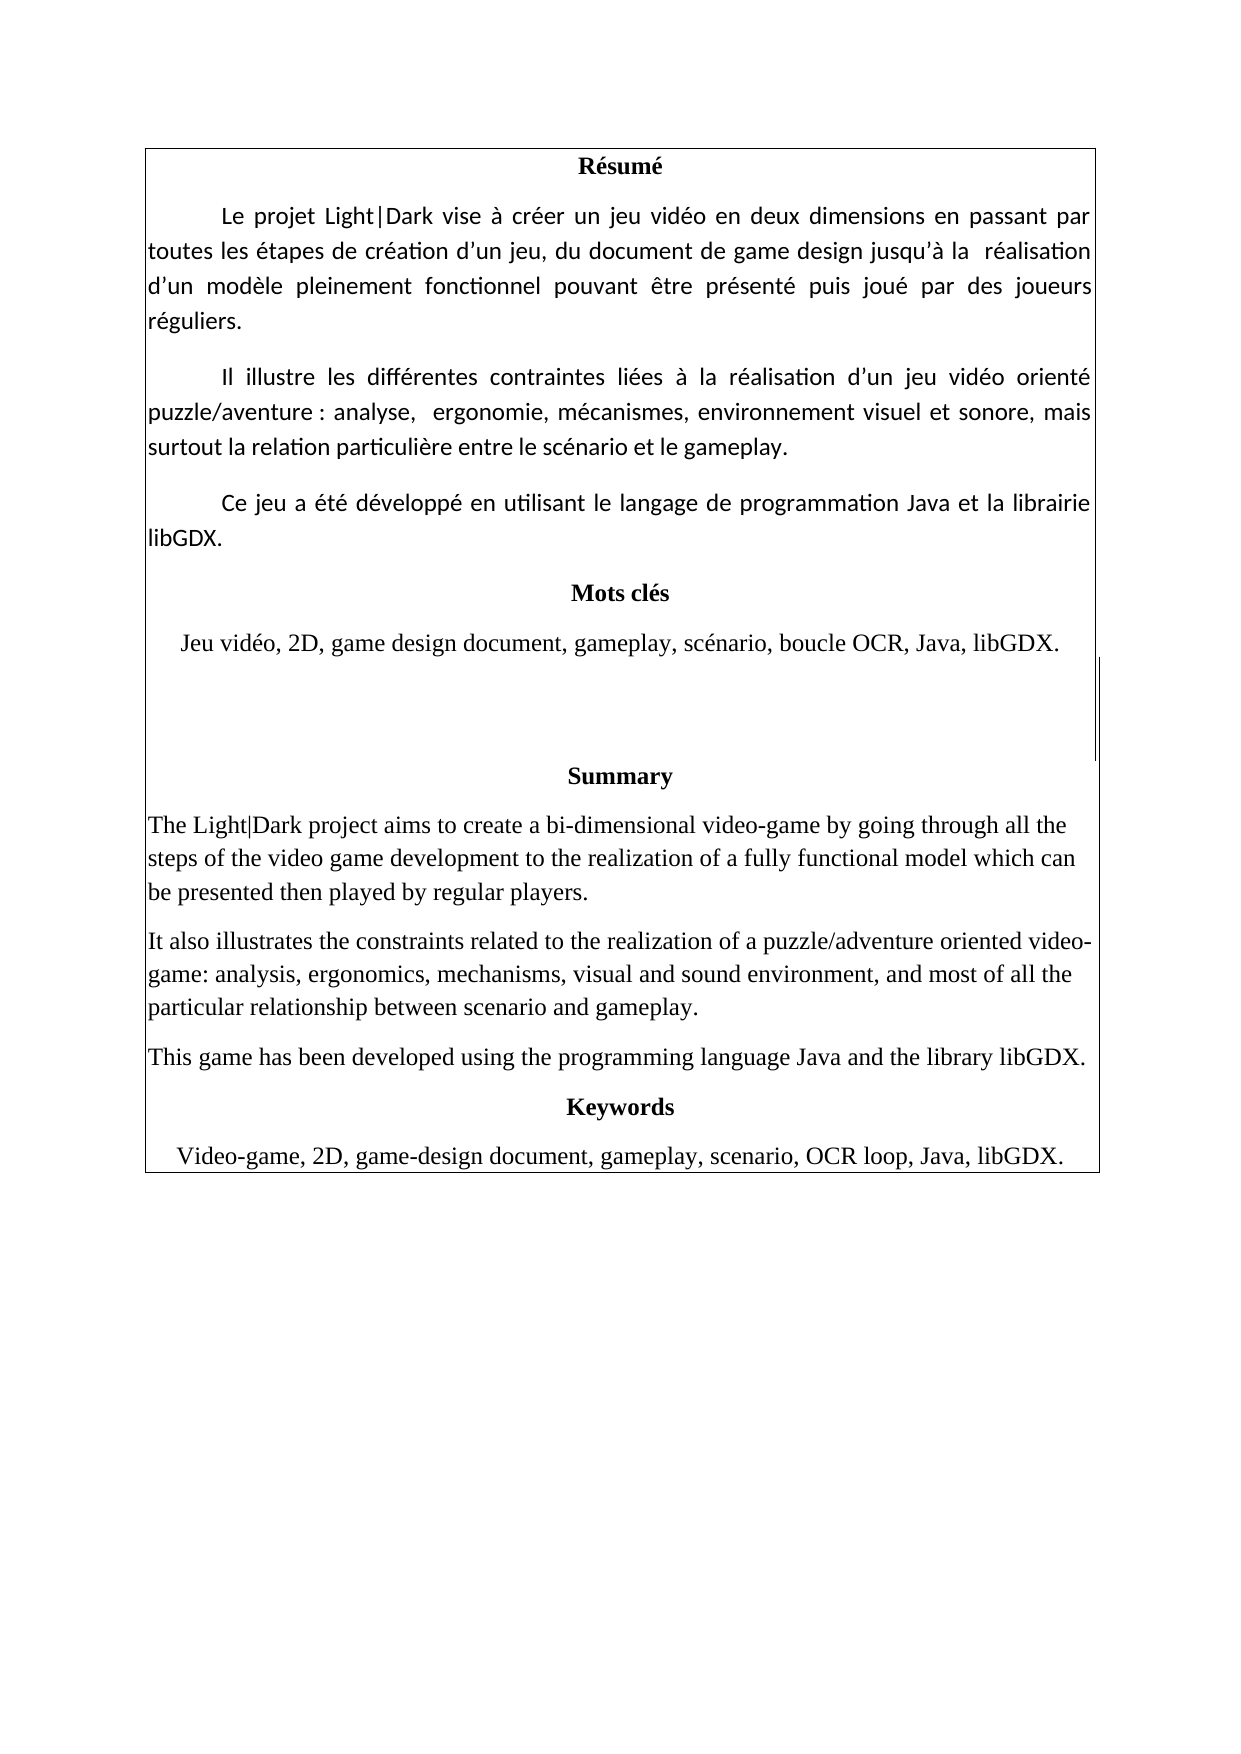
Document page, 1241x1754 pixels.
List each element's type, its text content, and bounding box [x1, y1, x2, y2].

text Ce jeu a été développé en utilisant le langage de programmation Java et la librairie libGDX. [146, 484, 1095, 553]
text Résumé [146, 149, 1095, 179]
text Le projet Light|Dark vise à créer un jeu vidéo en deux dimensions en passant par toutes les étapes de création d’un jeu, du document de game design jusqu’à la réalisation d’un modèle pleinement fonctionnel pouvant être présenté puis joué par des joueurs réguliers. [146, 197, 1095, 336]
text Jeu vidéo, 2D, game design document, gameplay, scénario, boucle OCR, Java, libGDX. [146, 625, 1095, 657]
text Keywords [146, 1088, 1099, 1120]
text The Light|Dark project aims to create a bi-dimensional video-game by going through all the steps of the video game development to the realization of a fully functional model which can be presented then played by regular players. [146, 807, 1099, 905]
text Video-game, 2D, game-design document, gameplay, scenario, OCR loop, Java, libGDX. [146, 1138, 1099, 1172]
text Il illustre les différentes contraintes liées à la réalisation d’un jeu vidéo orienté puzzle/aventure : analyse, ergonomie, mécanismes, environnement visuel et sonore, mais surtout la relation particulière entre le scénario et le gameplay. [146, 358, 1095, 462]
text It also illustrates the constraints related to the realization of a puzzle/adventure oriented video-game: analysis, ergonomics, mechanisms, visual and sound environment, and most of all the particular relationship between scenario and gameplay. [146, 923, 1099, 1021]
text Mots clés [146, 575, 1095, 607]
text This game has been developed using the programming language Java and the library libGDX. [146, 1039, 1099, 1071]
text Summary [146, 758, 1099, 789]
